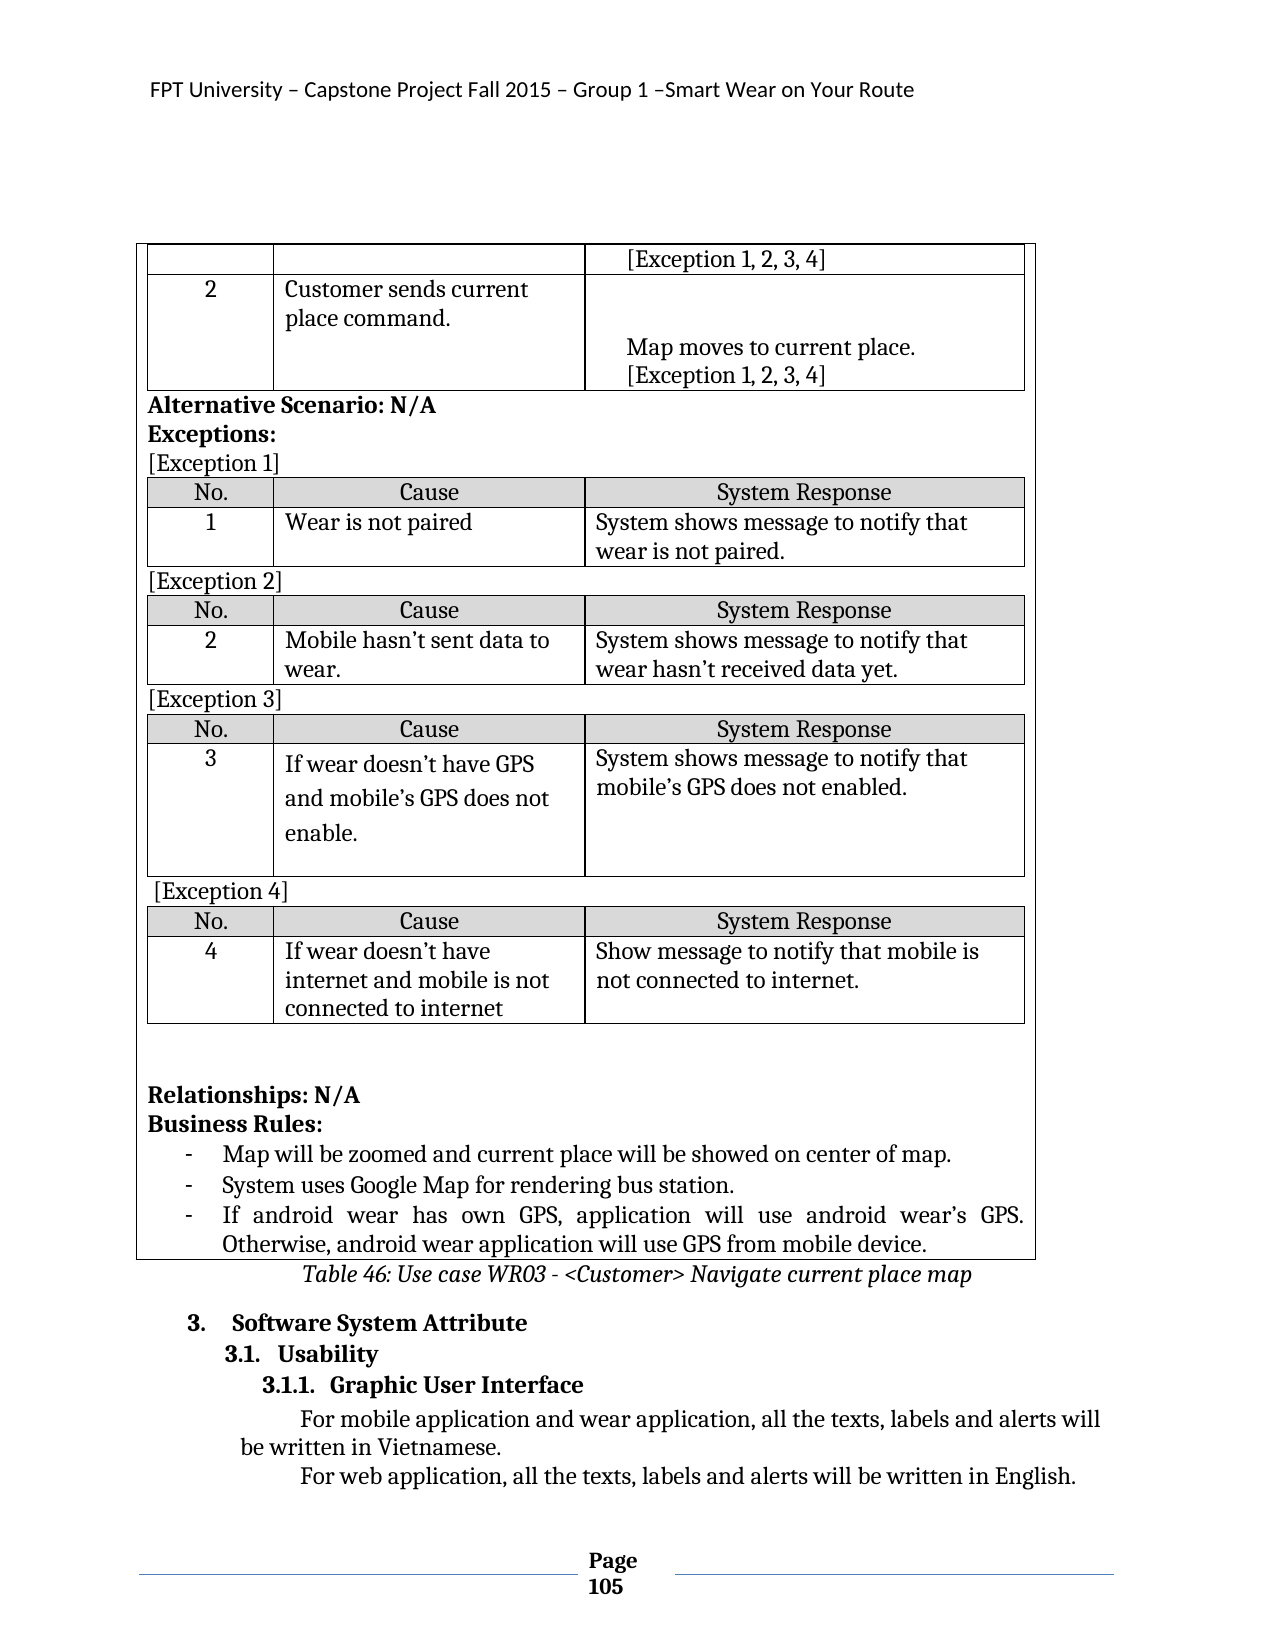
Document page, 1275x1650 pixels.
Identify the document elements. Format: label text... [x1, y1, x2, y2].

text For web application, all the texts, labels and alerts will be written in English. [240, 1462, 1125, 1491]
subtitle Software System Attribute [187, 1309, 1125, 1338]
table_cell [137, 244, 1035, 1259]
subtitle Usability [225, 1340, 1125, 1369]
subtitle Graphic User Interface [262, 1371, 1125, 1400]
text For mobile application and wear application, all the texts, labels and alerts will be written in Vietnamese. [240, 1404, 1125, 1462]
